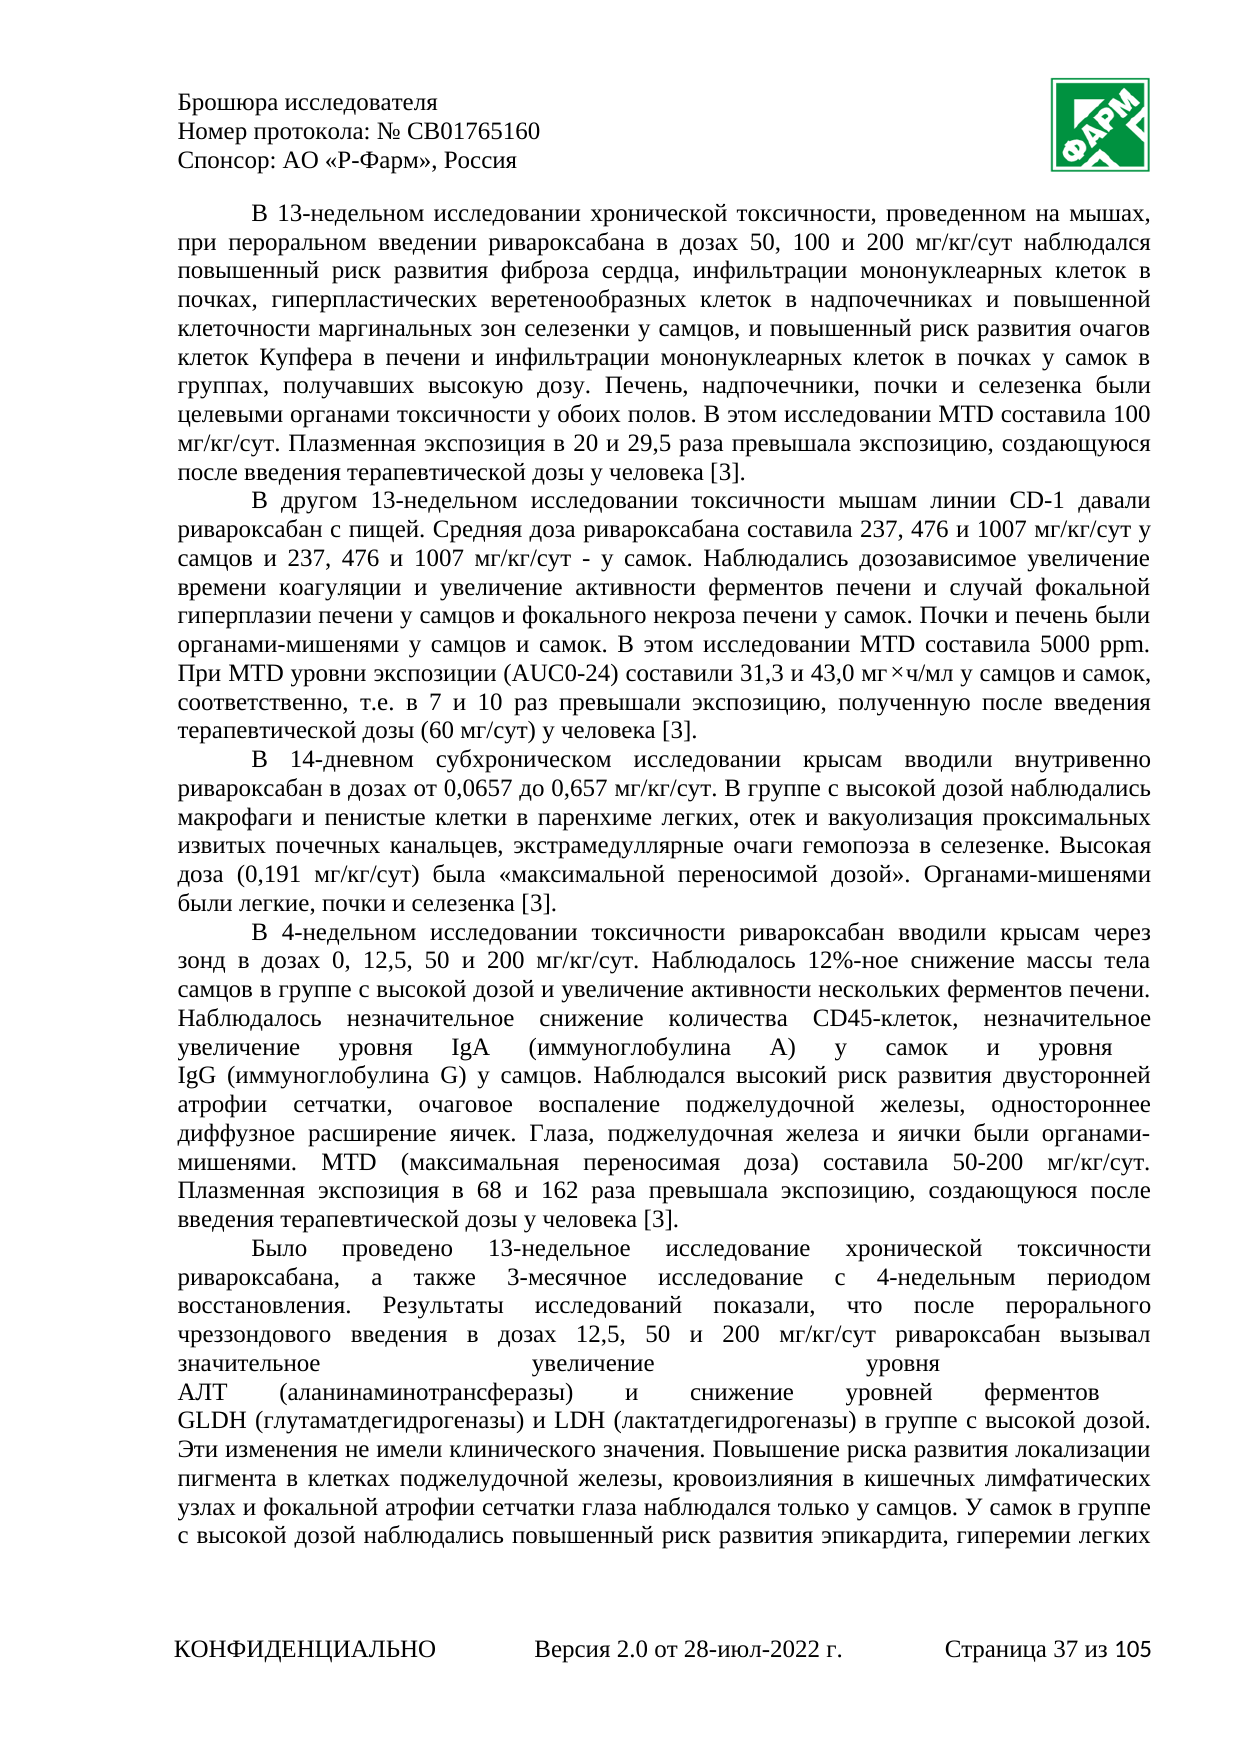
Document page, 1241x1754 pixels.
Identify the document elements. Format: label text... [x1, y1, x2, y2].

picture [1046, 73, 1152, 174]
text В 14-дневном субхроническом исследовании крысам вводили внутривенно ривароксабан в дозах от 0,0657 до 0,657 мг/кг/сут. В группе с высокой дозой наблюдались макрофаги и пенистые клетки в паренхиме легких, отек и вакуолизация проксимальных извитых почечных канальцев, экстрамедуллярные очаги гемопоэза в селезенке. Высокая доза (0,191 мг/кг/сут) была «максимальной переносимой дозой». Органами-мишенями были легкие, почки и селезенка [3]. [177, 744, 1152, 917]
text В другом 13-недельном исследовании токсичности мышам линии CD-1 давали ривароксабан с пищей. Средняя доза ривароксабана составила 237, 476 и 1007 мг/кг/сут у самцов и 237, 476 и 1007 мг/кг/сут - у самок. Наблюдались дозозависимое увеличение времени коагуляции и увеличение активности ферментов печени и случай фокальной гиперплазии печени у самцов и фокального некроза печени у самок. Почки и печень были органами-мишенями у самцов и самок. В этом исследовании MTD составила 5000 ppm. При MTD уровни экспозиции (AUC0-24) составили 31,3 и 43,0 мгч/мл у самцов и самок, соответственно, т.е. в 7 и 10 раз превышали экспозицию, полученную после введения терапевтической дозы (60 мг/сут) у человека [3]. [177, 485, 1152, 744]
text В 13-недельном исследовании хронической токсичности, проведенном на мышах, при пероральном введении ривароксабана в дозах 50, 100 и 200 мг/кг/сут наблюдался повышенный риск развития фиброза сердца, инфильтрации мононуклеарных клеток в почках, гиперпластических веретенообразных клеток в надпочечниках и повышенной клеточности маргинальных зон селезенки у самцов, и повышенный риск развития очагов клеток Купфера в печени и инфильтрации мононуклеарных клеток в почках у самок в группах, получавших высокую дозу. Печень, надпочечники, почки и селезенка были целевыми органами токсичности у обоих полов. В этом исследовании MTD составила 100 мг/кг/сут. Плазменная экспозиция в 20 и 29,5 раза превышала экспозицию, создающуюся после введения терапевтической дозы у человека [3]. [177, 198, 1152, 485]
text В 4-недельном исследовании токсичности ривароксабан вводили крысам через зонд в дозах 0, 12,5, 50 и 200 мг/кг/сут. Наблюдалось 12%-ное снижение массы тела самцов в группе с высокой дозой и увеличение активности нескольких ферментов печени. Наблюдалось незначительное снижение количества CD45-клеток, незначительное увеличение уровня IgA (иммуноглобулина А) у самок и уровня IgG (иммуноглобулина G) у самцов. Наблюдался высокий риск развития двусторонней атрофии сетчатки, очаговое воспаление поджелудочной железы, одностороннее диффузное расширение яичек. Глаза, поджелудочная железа и яички были органами-мишенями. MTD (максимальная переносимая доза) составила 50-200 мг/кг/сут. Плазменная экспозиция в 68 и 162 раза превышала экспозицию, создающуюся после введения терапевтической дозы у человека [3]. [177, 917, 1152, 1233]
